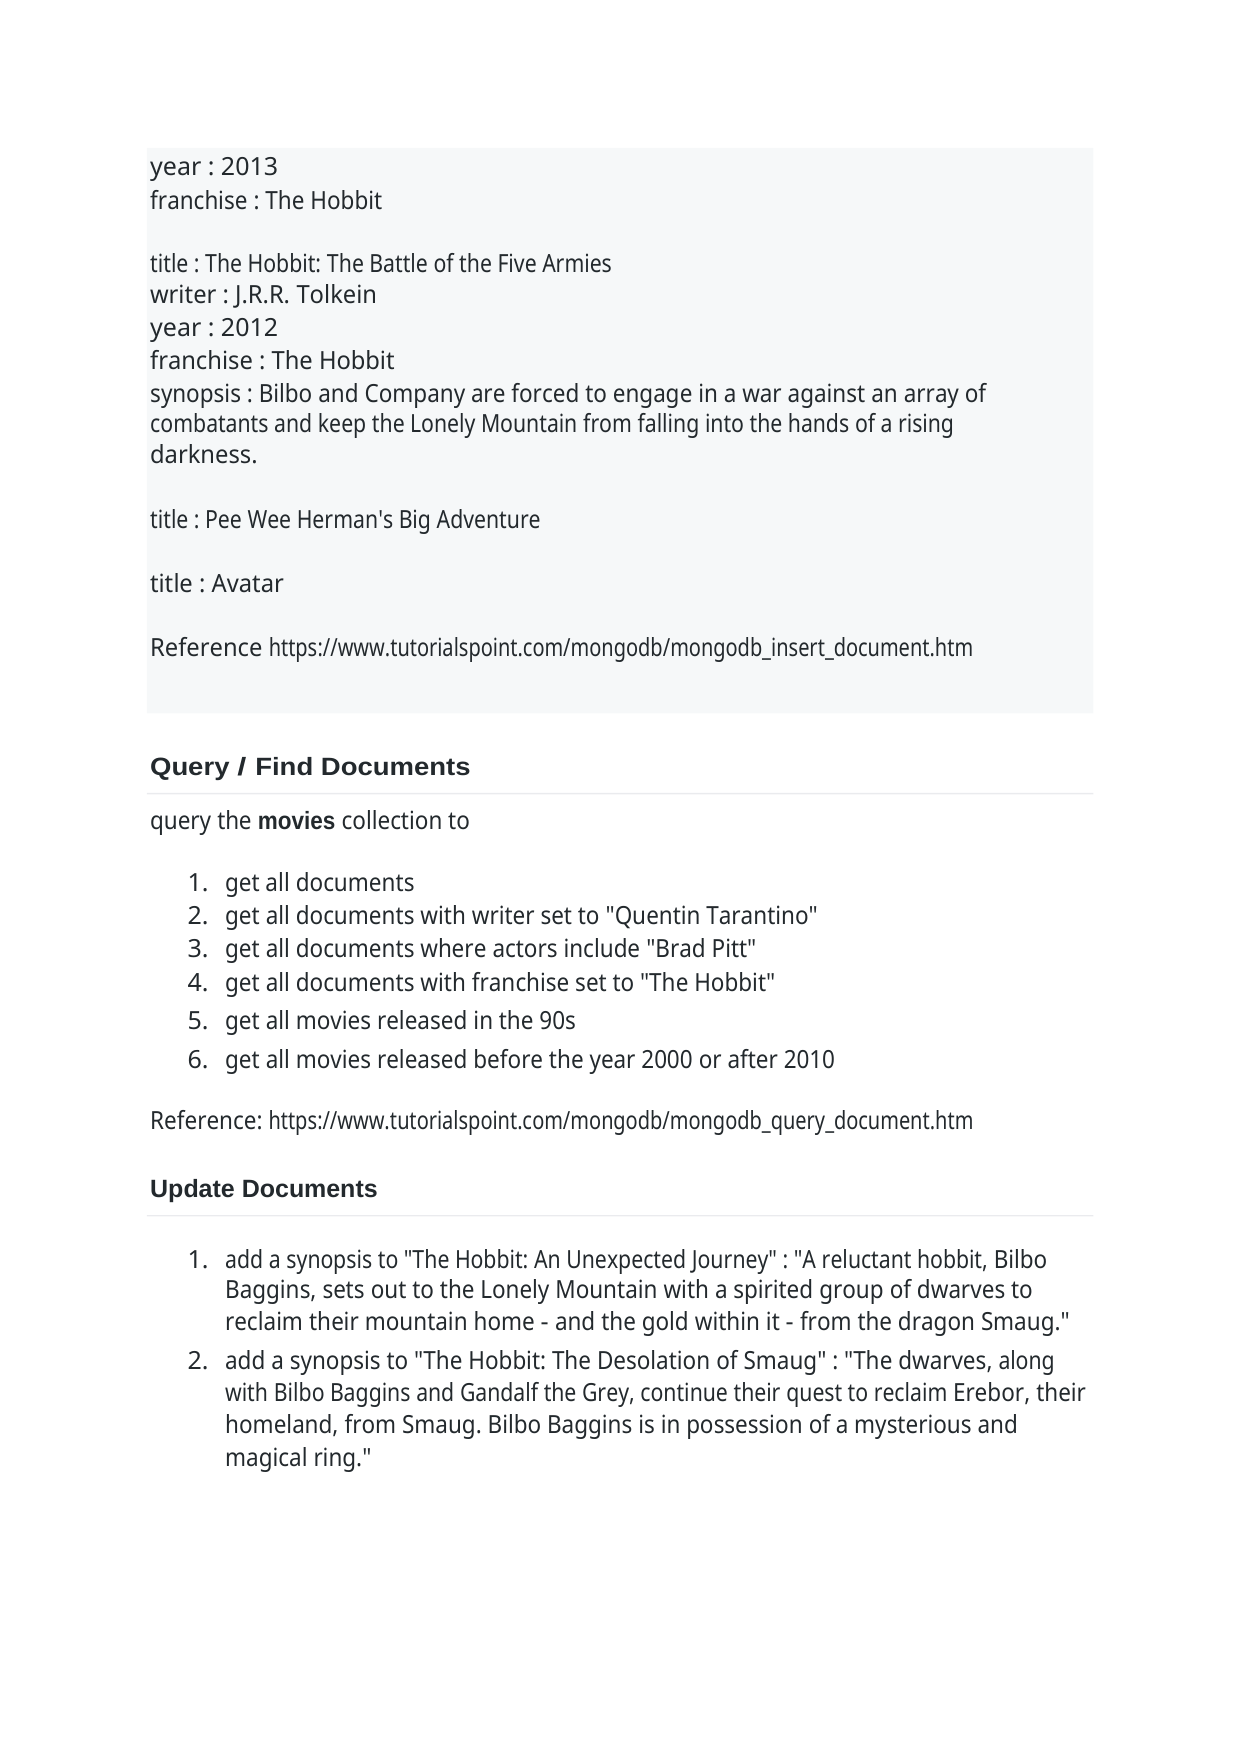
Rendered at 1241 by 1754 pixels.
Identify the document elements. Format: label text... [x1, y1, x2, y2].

list get all documents with writer set to "Quentin Tarantino" [187, 898, 1105, 931]
list get all documents with franchise set to "The Hobbit" [187, 964, 1105, 999]
subtitle Query / Find Documents [150, 752, 1105, 781]
list get all documents where actors include "Brad Pitt" [187, 931, 1105, 964]
list get all documents [187, 864, 1105, 898]
text query the movies collection to [150, 802, 1105, 836]
list get all movies released before the year 2000 or after 2010 [187, 1041, 1105, 1075]
list add a synopsis to "The Hobbit: The Desolation of Smaug" : "The dwarves, along with Bilbo Baggins and Gandalf the Grey, continue their quest to reclaim Erebor, their homeland, from Smaug. Bilbo Baggins is in possession of a mysterious and magical ring." [187, 1344, 1089, 1473]
list get all movies released in the 90s [187, 1003, 1105, 1037]
text Reference: https://www.tutorialspoint.com/mongodb/mongodb_query_document.htm [150, 1104, 1020, 1135]
list add a synopsis to "The Hobbit: An Unexpected Journey" : "A reluctant hobbit, Bilbo Baggins, sets out to the Lonely Mountain with a spirited group of dwarves to reclaim their mountain home - and the gold within it - from the dragon Smaug." [187, 1244, 1074, 1338]
subtitle Update Documents [150, 1174, 1105, 1203]
